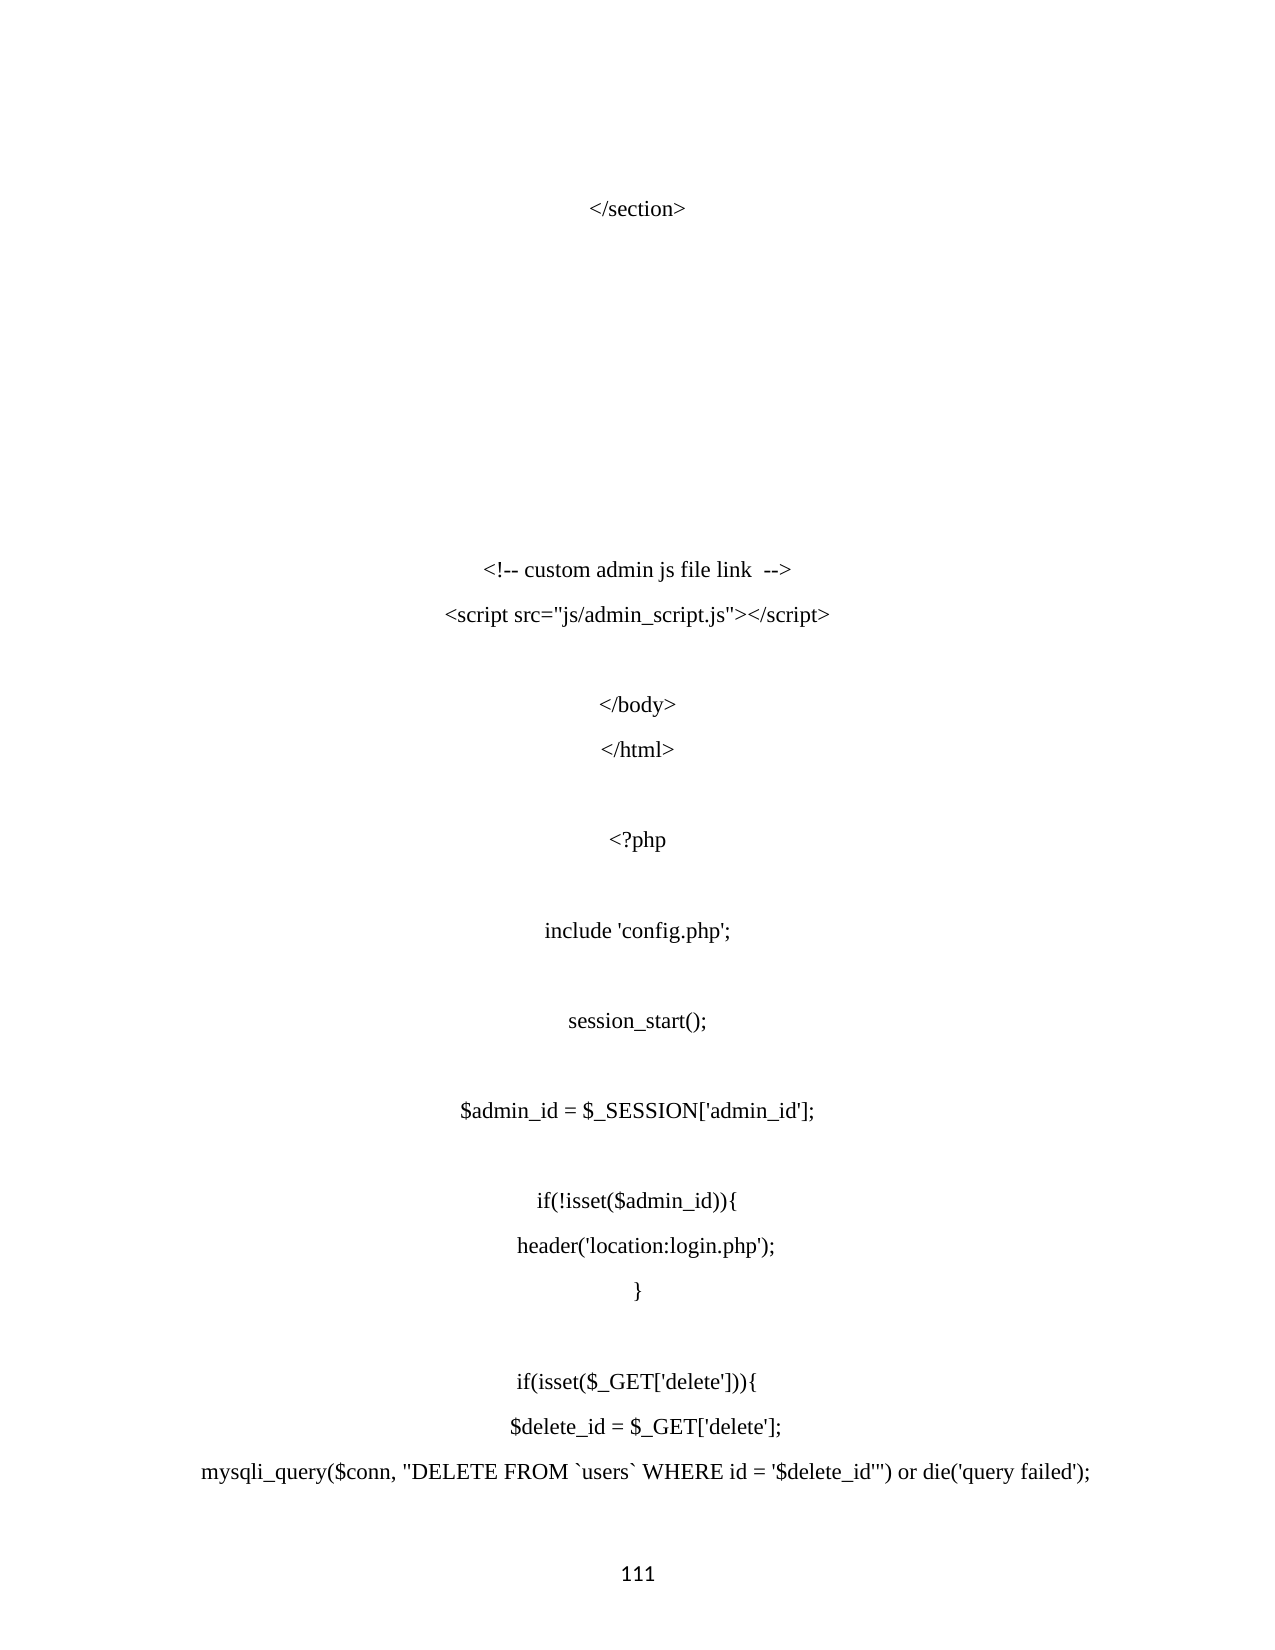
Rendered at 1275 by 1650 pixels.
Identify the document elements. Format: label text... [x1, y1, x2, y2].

text </section> [150, 195, 1125, 221]
text <script src="js/admin_script.js"></script> [150, 601, 1125, 627]
text if(isset($_GET['delete'])){ [150, 1368, 1125, 1394]
text header('location:login.php'); [150, 1232, 1125, 1259]
text <!-- custom admin js file link --> [150, 556, 1125, 582]
text if(!isset($admin_id)){ [150, 1187, 1125, 1214]
text </body> [150, 691, 1125, 718]
text session_start(); [150, 1007, 1125, 1033]
text <?php [150, 827, 1125, 853]
text include 'config.php'; [150, 917, 1125, 943]
text $delete_id = $_GET['delete']; [150, 1413, 1125, 1439]
text } [150, 1278, 1125, 1304]
text </html> [150, 736, 1125, 763]
text mysqli_query($conn, "DELETE FROM `users` WHERE id = '$delete_id'") or die('query failed'); [150, 1458, 1125, 1484]
text $admin_id = $_SESSION['admin_id']; [150, 1097, 1125, 1123]
